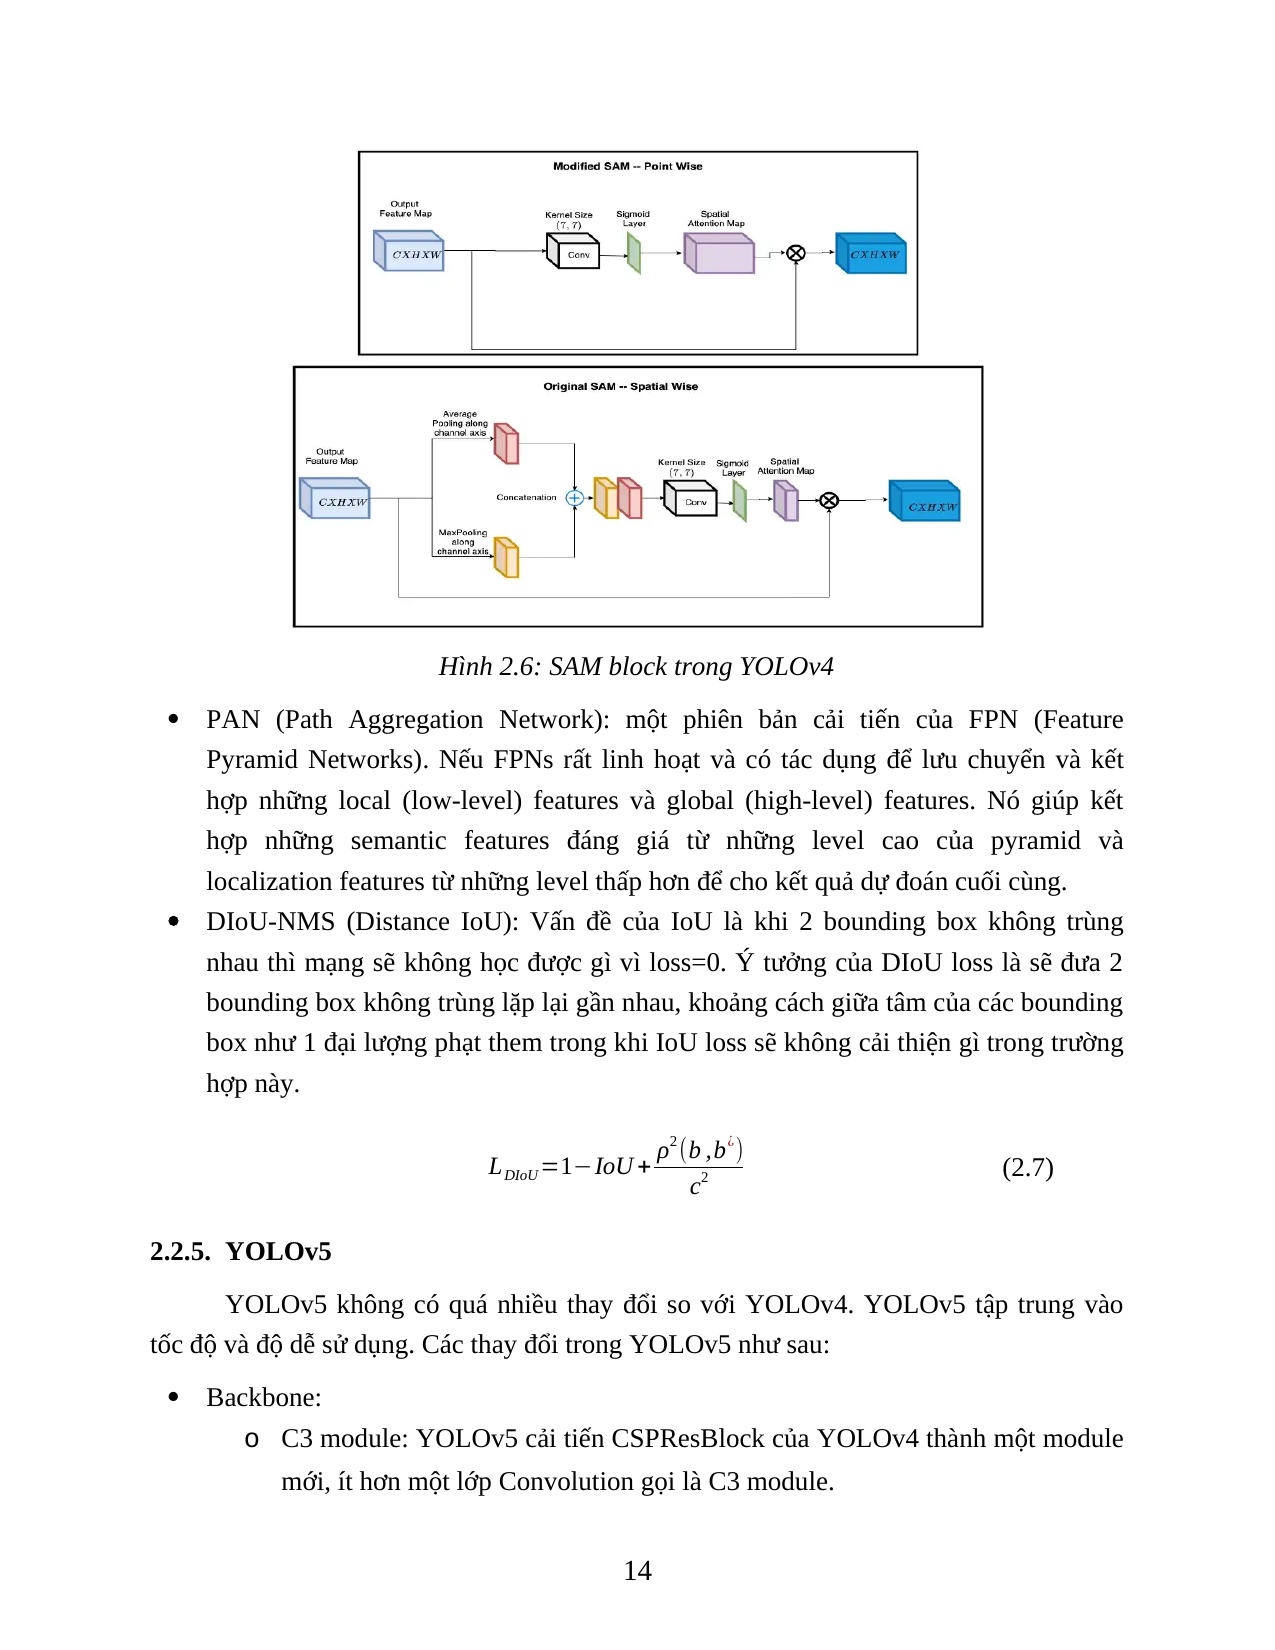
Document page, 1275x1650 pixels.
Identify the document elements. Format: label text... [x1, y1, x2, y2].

list Backbone: [169, 1381, 1125, 1413]
text Hình 2.6: SAM block trong YOLOv4 [150, 650, 1125, 681]
table_header (2.7) [932, 1120, 1124, 1223]
list DIoU-NMS (Distance IoU): Vấn đề của IoU là khi 2 bounding box không trùng nhau thì mạng sẽ không học được gì vì loss=0. Ý tưởng của DIoU loss là sẽ đưa 2 bounding box không trùng lặp lại gần nhau, khoảng cách giữa tâm của các bounding box như 1 đại lượng phạt them trong khi IoU loss sẽ không cải thiện gì trong trường hợp này. [169, 905, 1125, 1098]
text YOLOv5 không có quá nhiều thay đổi so với YOLOv4. YOLOv5 tập trung vào tốc độ và độ dễ sử dụng. Các thay đổi trong YOLOv5 như sau: [150, 1288, 1125, 1359]
picture [291, 150, 984, 628]
table_header [300, 1120, 932, 1223]
subtitle YOLOv5 [150, 1235, 1125, 1266]
list PAN (Path Aggregation Network): một phiên bản cải tiến của FPN (Feature Pyramid Networks). Nếu FPNs rất linh hoạt và có tác dụng để lưu chuyển và kết hợp những local (low-level) features và global (high-level) features. Nó giúp kết hợp những semantic features đáng giá từ những level cao của pyramid và localization features từ những level thấp hơn để cho kết quả dự đoán cuối cùng. [169, 703, 1125, 896]
list C3 module: YOLOv5 cải tiến CSPResBlock của YOLOv4 thành một module mới, ít hơn một lớp Convolution gọi là C3 module. [244, 1422, 1125, 1496]
